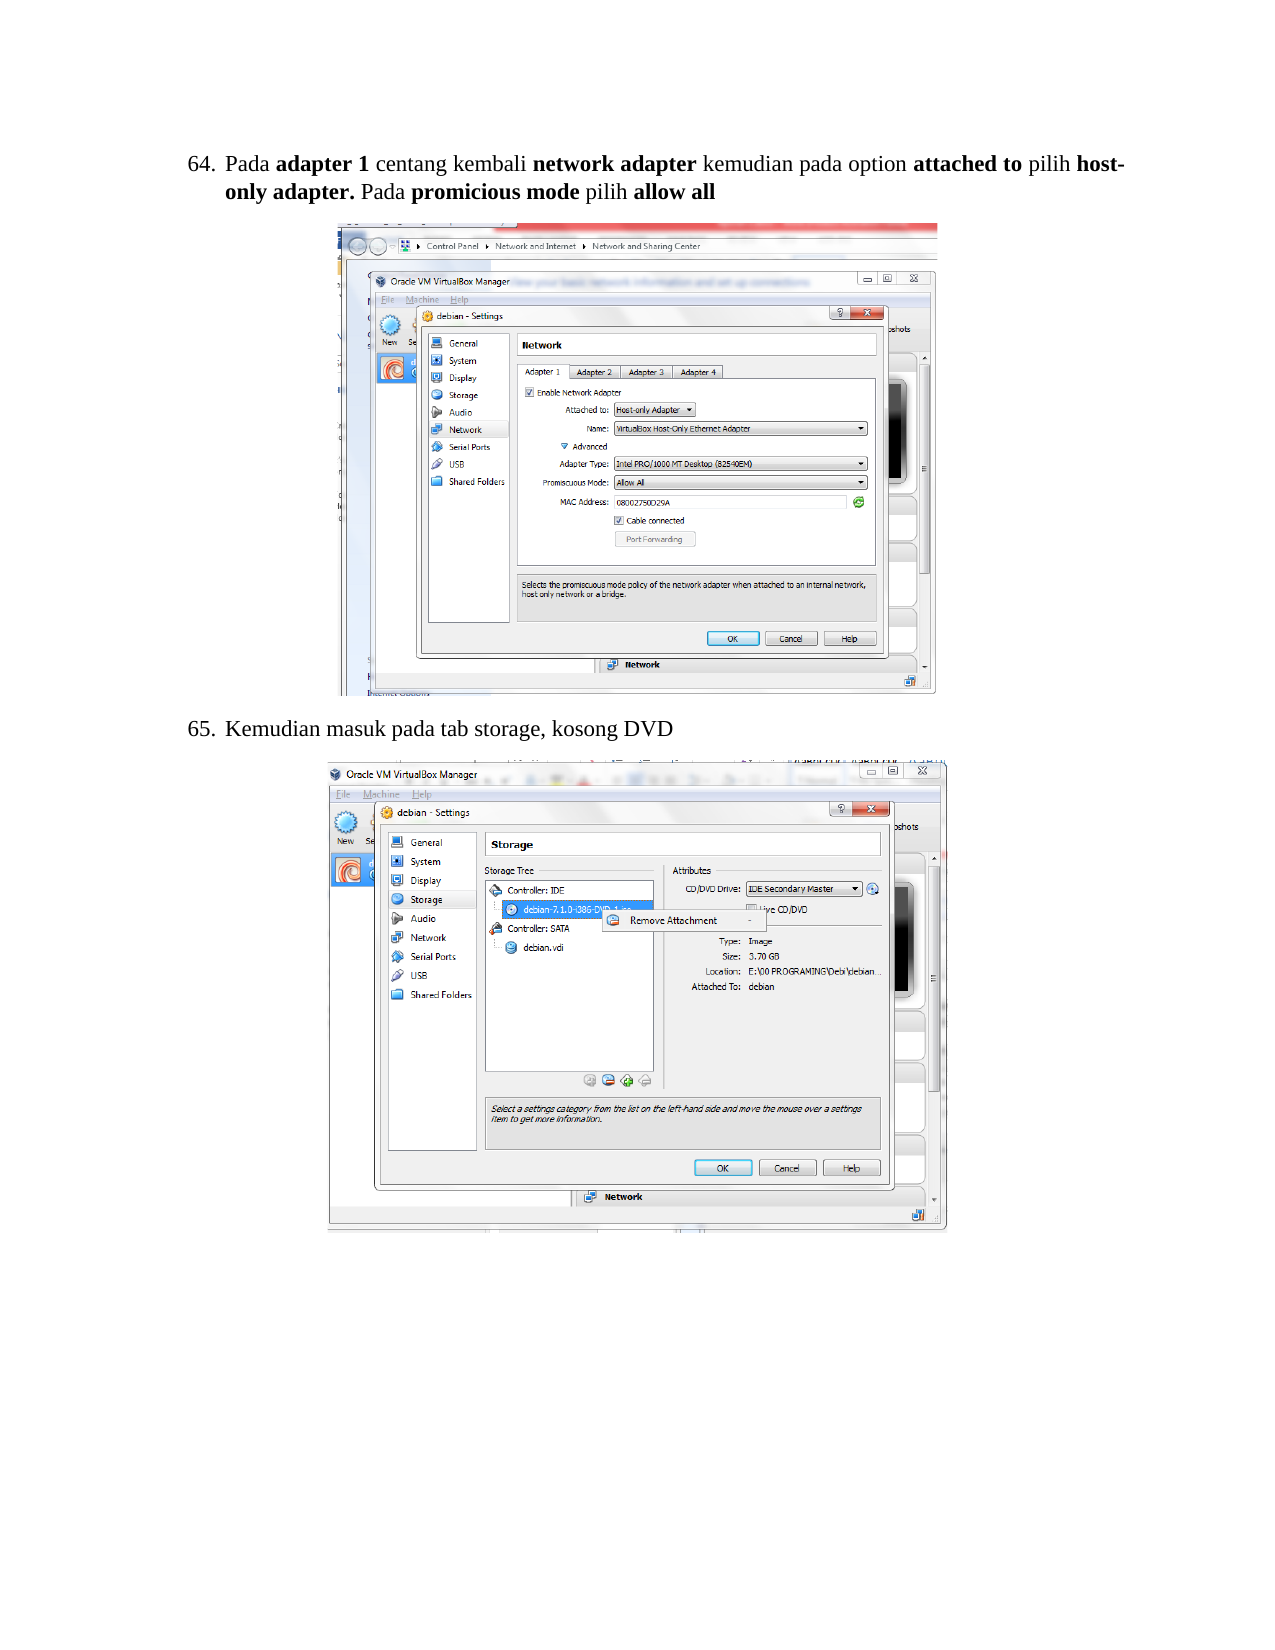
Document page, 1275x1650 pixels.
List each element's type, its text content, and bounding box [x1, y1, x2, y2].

picture [337, 223, 938, 696]
list Pada adapter 1 centang kembali network adapter kemudian pada option attached to pilih host-only adapter. Pada promicious mode pilih allow all [187, 150, 1125, 205]
list Kemudian masuk pada tab storage, kosong DVD [187, 715, 1125, 741]
picture [327, 760, 948, 1233]
